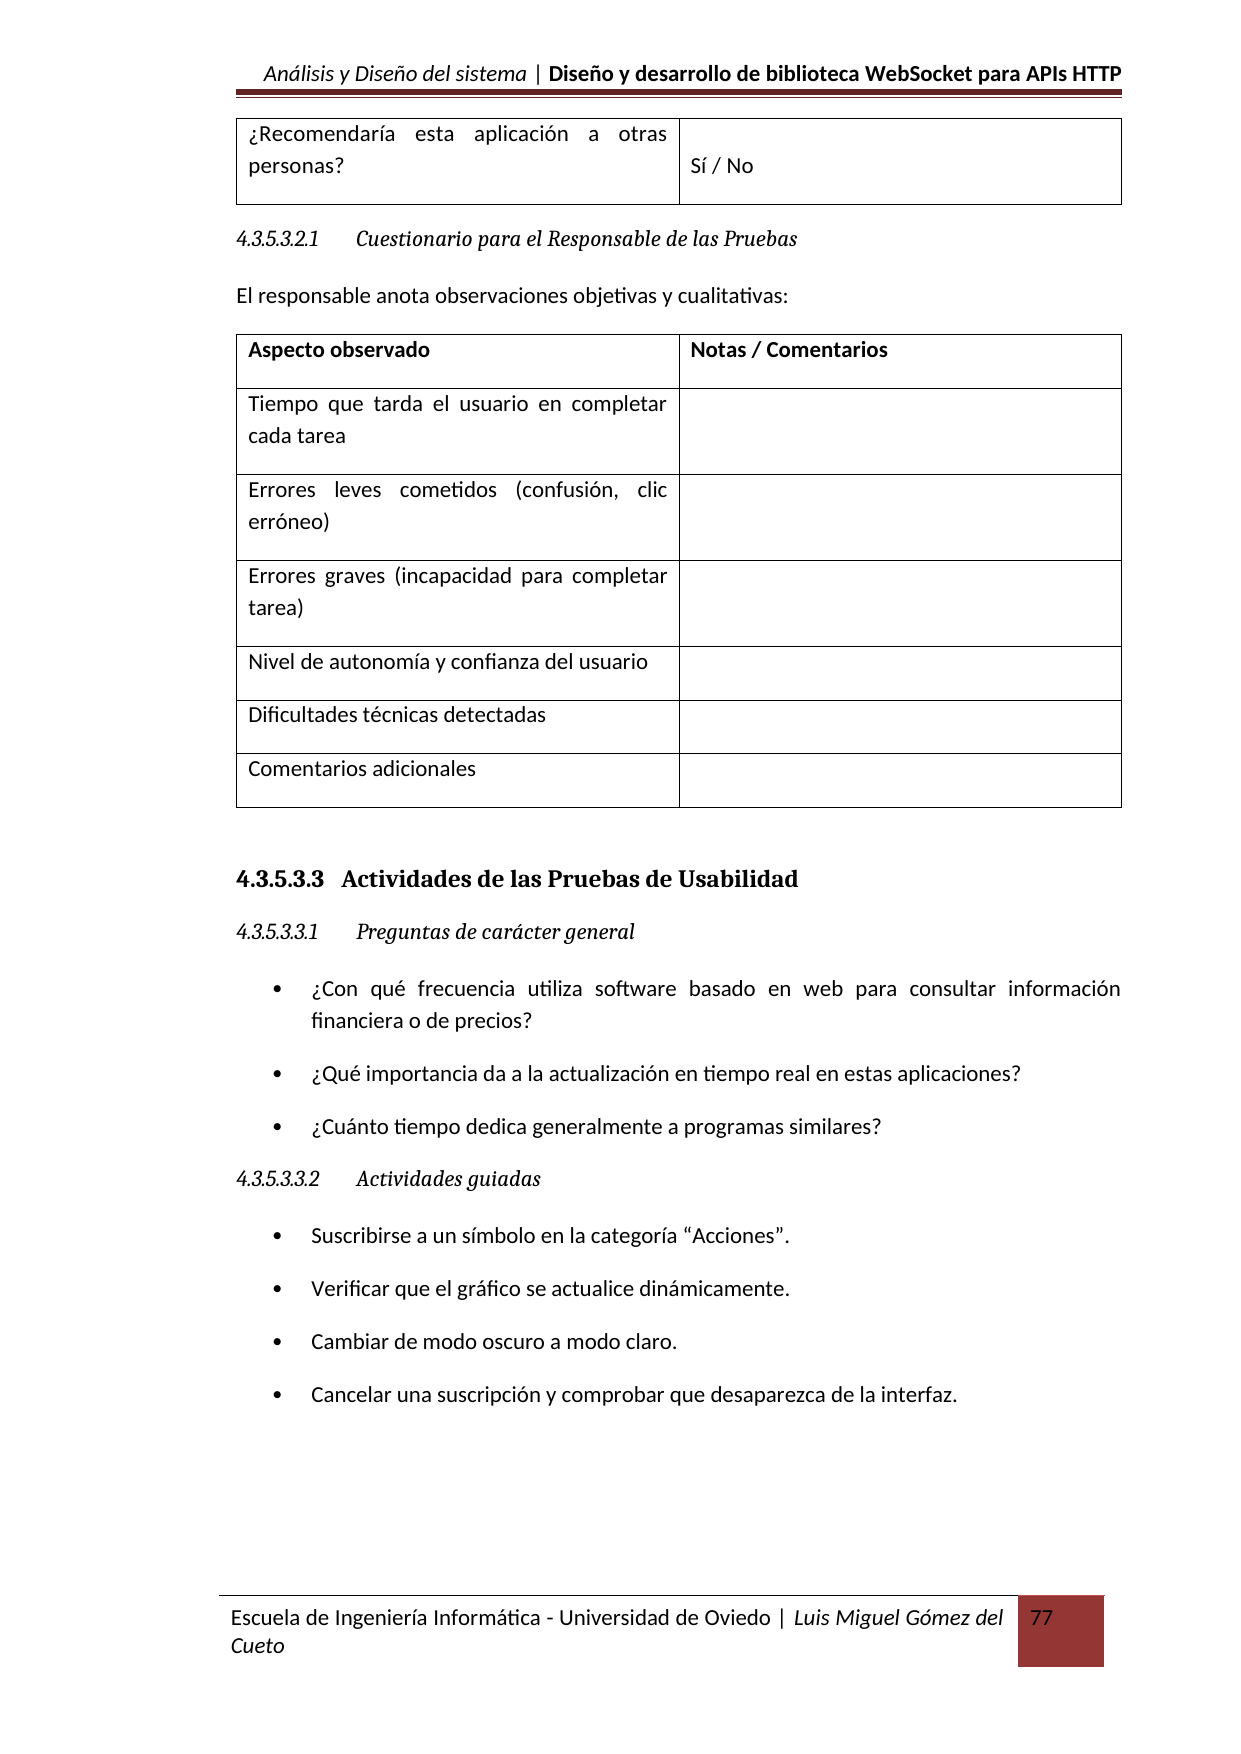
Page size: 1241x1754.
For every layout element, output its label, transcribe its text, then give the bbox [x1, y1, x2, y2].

list ¿Qué importancia da a la actualización en tiempo real en estas aplicaciones? [274, 1059, 1122, 1087]
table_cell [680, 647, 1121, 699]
list Verificar que el gráfico se actualice dinámicamente. [274, 1274, 1122, 1302]
list Suscribirse a un símbolo en la categoría “Acciones”. [274, 1221, 1122, 1249]
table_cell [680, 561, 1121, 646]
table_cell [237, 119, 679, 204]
list Cancelar una suscripción y comprobar que desaparezca de la interfaz. [274, 1380, 1122, 1408]
subtitle Actividades guiadas [236, 1166, 1122, 1192]
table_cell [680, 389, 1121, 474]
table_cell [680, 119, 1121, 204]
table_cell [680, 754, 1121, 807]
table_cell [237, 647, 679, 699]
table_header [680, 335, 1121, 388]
list ¿Con qué frecuencia utiliza software basado en web para consultar información financiera o de precios? [274, 974, 1122, 1034]
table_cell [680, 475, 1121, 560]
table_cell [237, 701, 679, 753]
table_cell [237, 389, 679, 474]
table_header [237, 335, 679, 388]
text El responsable anota observaciones objetivas y cualitativas: [236, 281, 1122, 309]
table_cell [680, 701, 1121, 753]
subtitle Cuestionario para el Responsable de las Pruebas [236, 226, 1122, 252]
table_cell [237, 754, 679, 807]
list ¿Cuánto tiempo dedica generalmente a programas similares? [274, 1112, 1122, 1141]
subtitle Actividades de las Pruebas de Usabilidad [236, 865, 1122, 894]
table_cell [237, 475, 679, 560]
list Cambiar de modo oscuro a modo claro. [274, 1327, 1122, 1355]
subtitle Preguntas de carácter general [236, 919, 1122, 945]
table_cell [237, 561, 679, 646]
